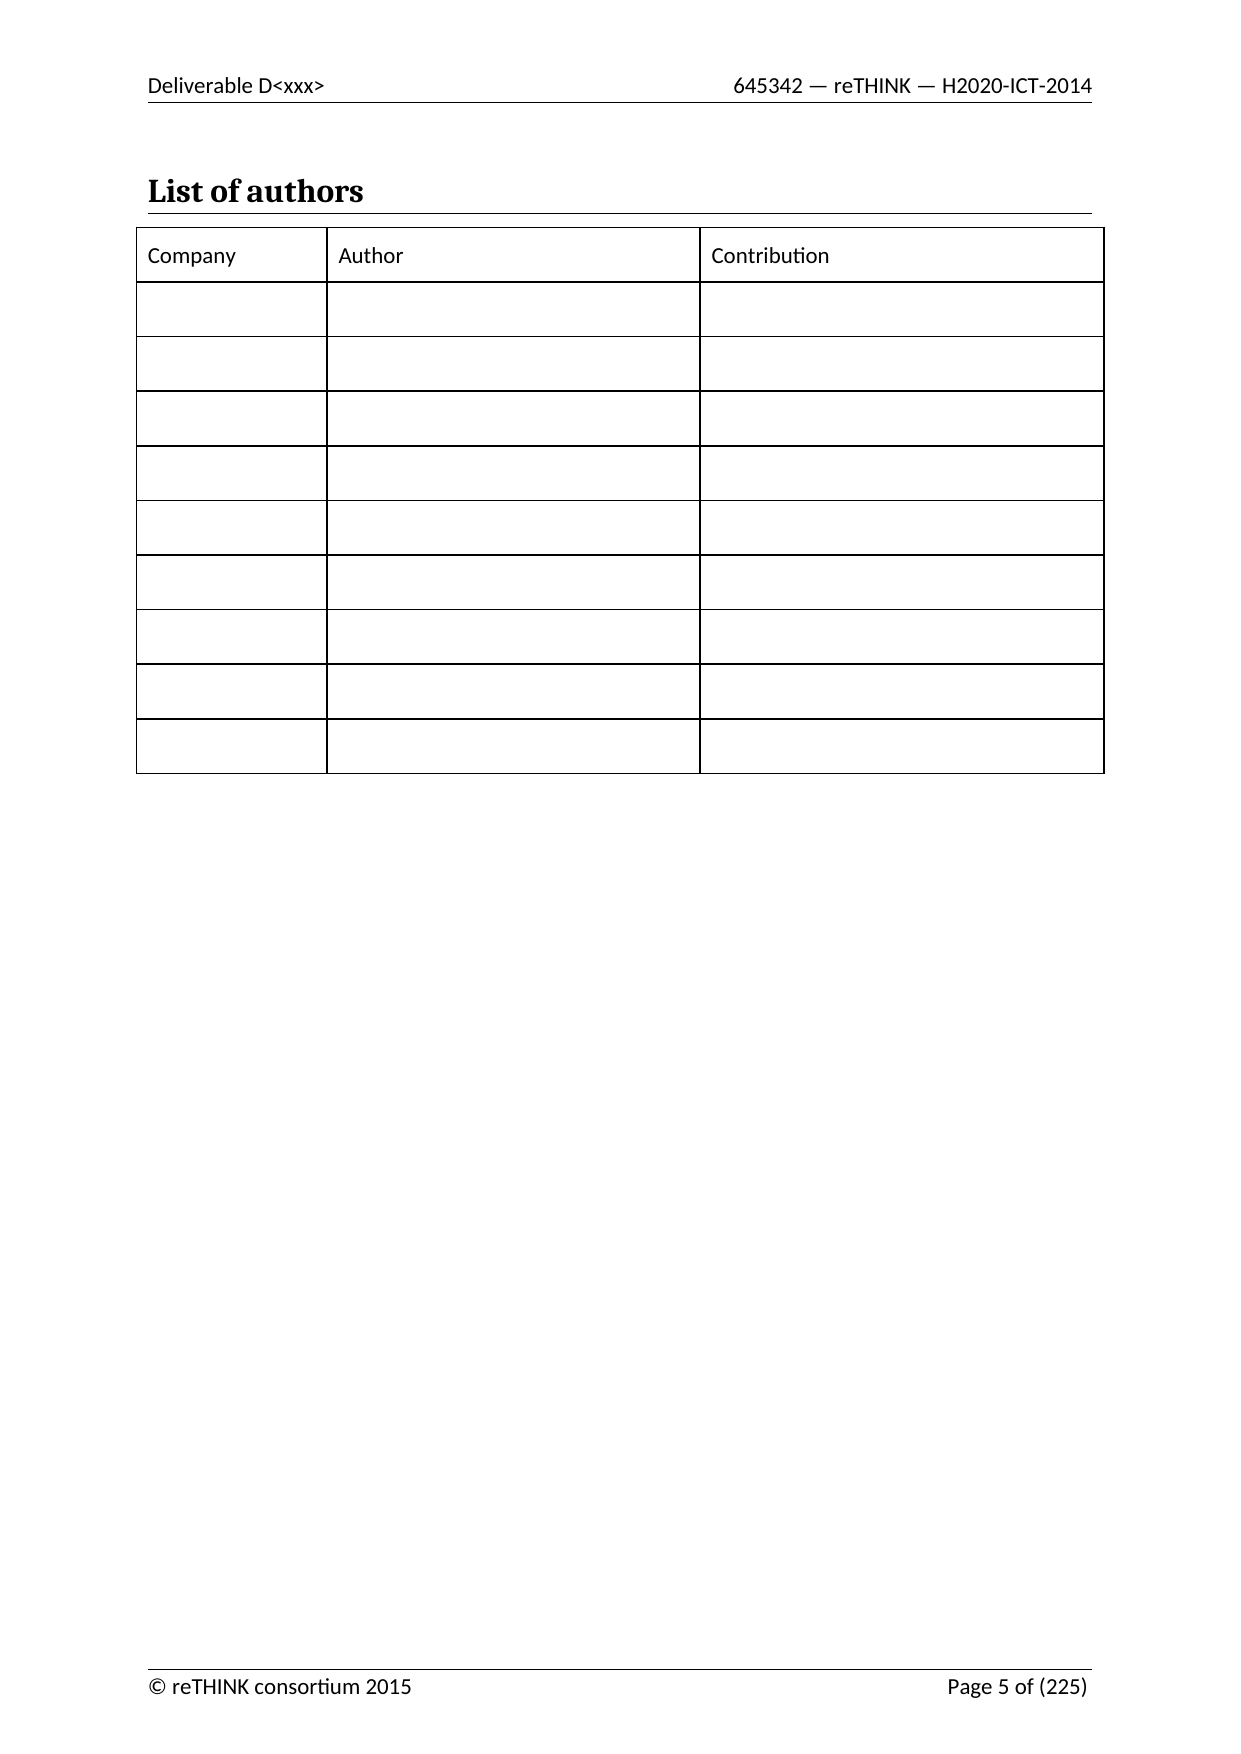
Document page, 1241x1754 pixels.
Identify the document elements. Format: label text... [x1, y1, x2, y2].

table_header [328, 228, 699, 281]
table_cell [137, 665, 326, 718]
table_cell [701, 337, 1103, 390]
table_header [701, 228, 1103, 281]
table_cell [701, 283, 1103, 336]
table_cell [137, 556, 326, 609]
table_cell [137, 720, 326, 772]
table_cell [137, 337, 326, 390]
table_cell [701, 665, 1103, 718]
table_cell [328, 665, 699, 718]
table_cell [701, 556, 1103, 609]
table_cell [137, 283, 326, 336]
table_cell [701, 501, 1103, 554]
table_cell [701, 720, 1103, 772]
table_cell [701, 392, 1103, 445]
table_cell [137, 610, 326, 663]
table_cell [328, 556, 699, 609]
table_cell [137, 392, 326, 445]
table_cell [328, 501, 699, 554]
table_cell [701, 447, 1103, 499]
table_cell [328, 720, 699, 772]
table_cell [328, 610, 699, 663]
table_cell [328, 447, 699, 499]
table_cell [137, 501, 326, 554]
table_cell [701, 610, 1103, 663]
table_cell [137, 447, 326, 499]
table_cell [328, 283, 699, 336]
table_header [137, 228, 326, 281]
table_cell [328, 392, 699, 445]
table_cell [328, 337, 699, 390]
subtitle List of authors [148, 173, 1092, 213]
